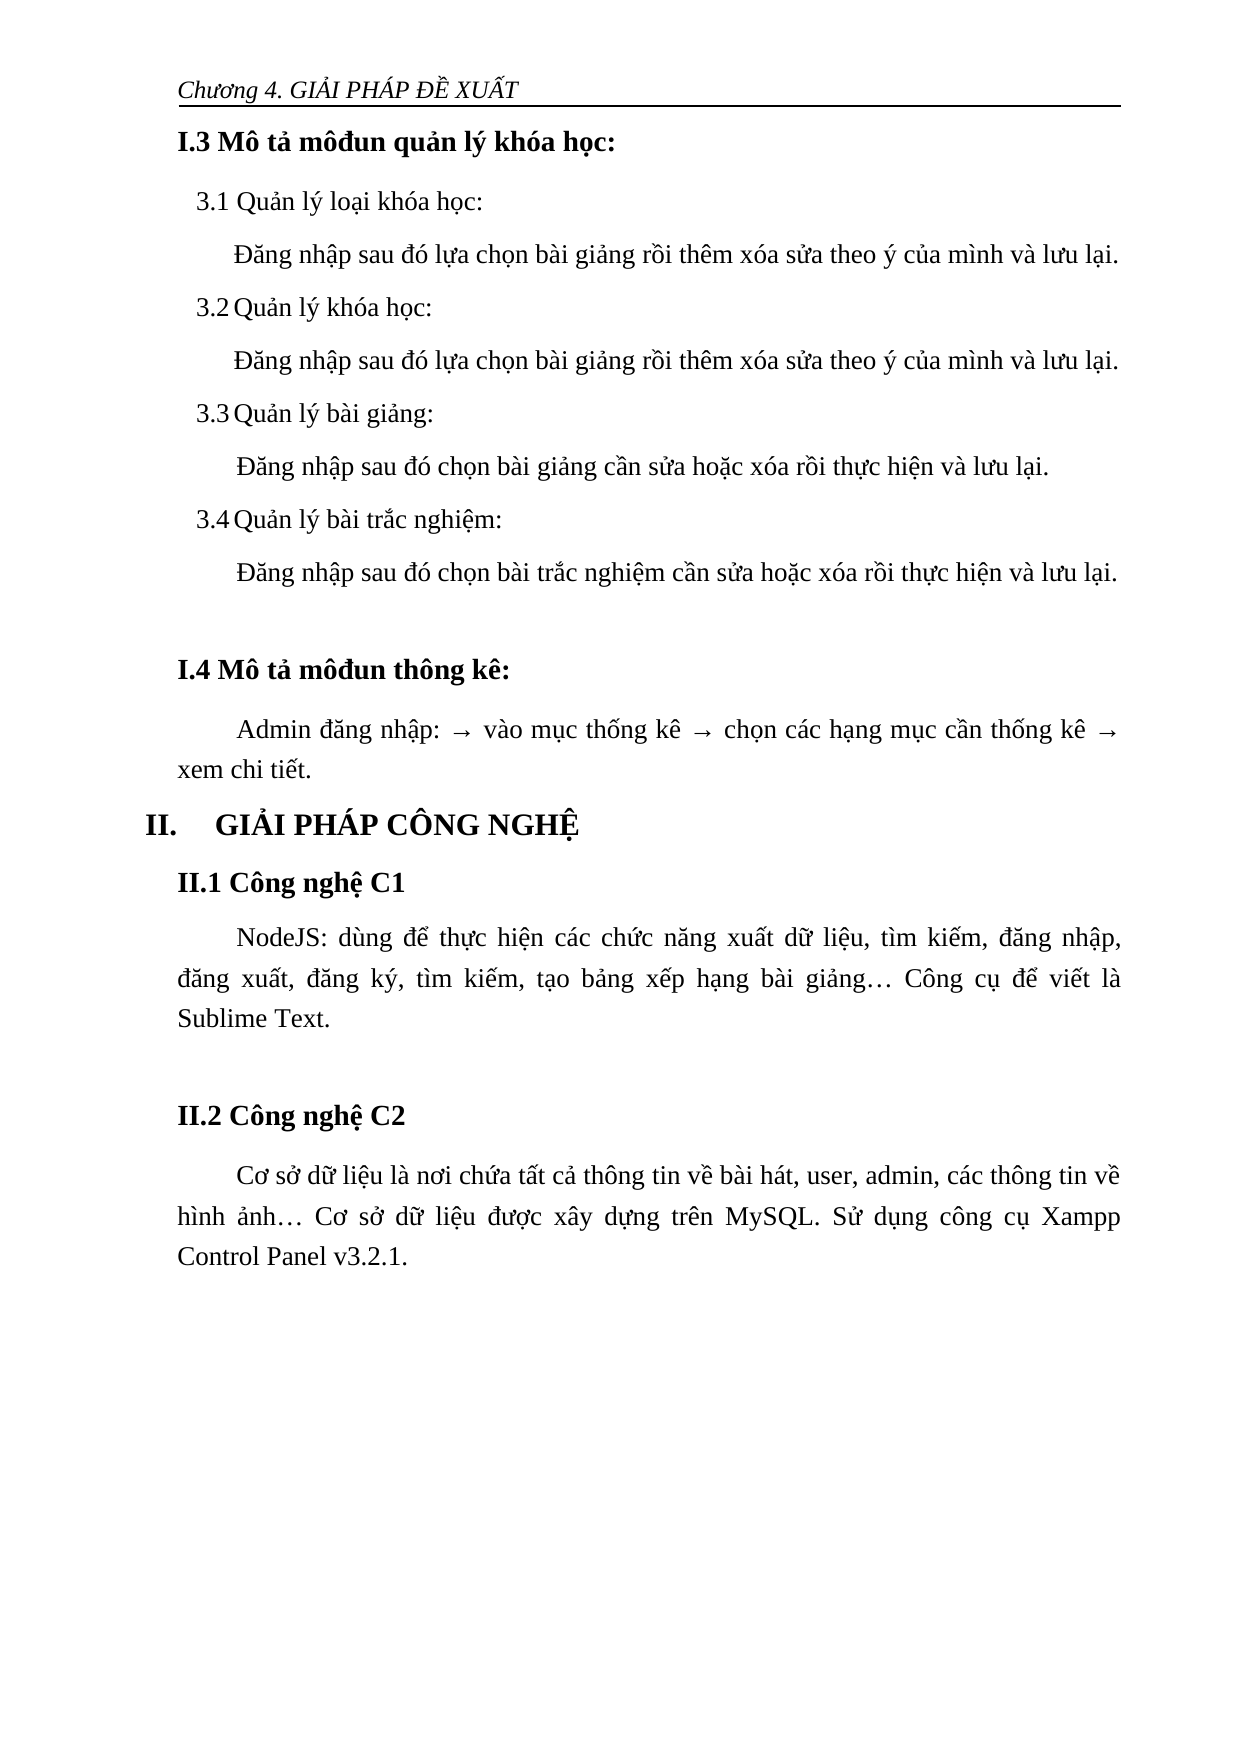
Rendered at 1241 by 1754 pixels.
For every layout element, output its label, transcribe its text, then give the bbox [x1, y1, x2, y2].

list Quản lý khóa học: [196, 291, 1122, 322]
subtitle II.2 Công nghệ C2 [177, 1092, 1122, 1134]
text Đăng nhập sau đó lựa chọn bài giảng rồi thêm xóa sửa theo ý của mình và lưu lại. [196, 238, 1122, 269]
text NodeJS: dùng để thực hiện các chức năng xuất dữ liệu, tìm kiếm, đăng nhập, đăng xuất, đăng ký, tìm kiếm, tạo bảng xếp hạng bài giảng… Công cụ để viết là Sublime Text. [177, 921, 1122, 1033]
text 3.1 Quản lý loại khóa học: [196, 185, 1122, 216]
subtitle I.3 Mô tả môđun quản lý khóa học: [177, 118, 1122, 160]
text Admin đăng nhập: → vào mục thống kê → chọn các hạng mục cần thống kê → xem chi tiết. [177, 713, 1122, 784]
subtitle GIẢI PHÁP CÔNG NGHỆ [177, 806, 1122, 842]
text Đăng nhập sau đó lựa chọn bài giảng rồi thêm xóa sửa theo ý của mình và lưu lại. [177, 344, 1122, 375]
subtitle II.1 Công nghệ C1 [177, 865, 1122, 899]
text Đăng nhập sau đó chọn bài giảng cần sửa hoặc xóa rồi thực hiện và lưu lại. [177, 450, 1122, 481]
text Cơ sở dữ liệu là nơi chứa tất cả thông tin về bài hát, user, admin, các thông tin về hình ảnh… Cơ sở dữ liệu được xây dựng trên MySQL. Sử dụng công cụ Xampp Control Panel v3.2.1. [177, 1159, 1122, 1271]
list Quản lý bài giảng: [196, 397, 1122, 428]
list Quản lý bài trắc nghiệm: [196, 503, 1122, 534]
subtitle I.4 Mô tả môđun thông kê: [177, 646, 1122, 688]
text Đăng nhập sau đó chọn bài trắc nghiệm cần sửa hoặc xóa rồi thực hiện và lưu lại. [177, 556, 1122, 587]
